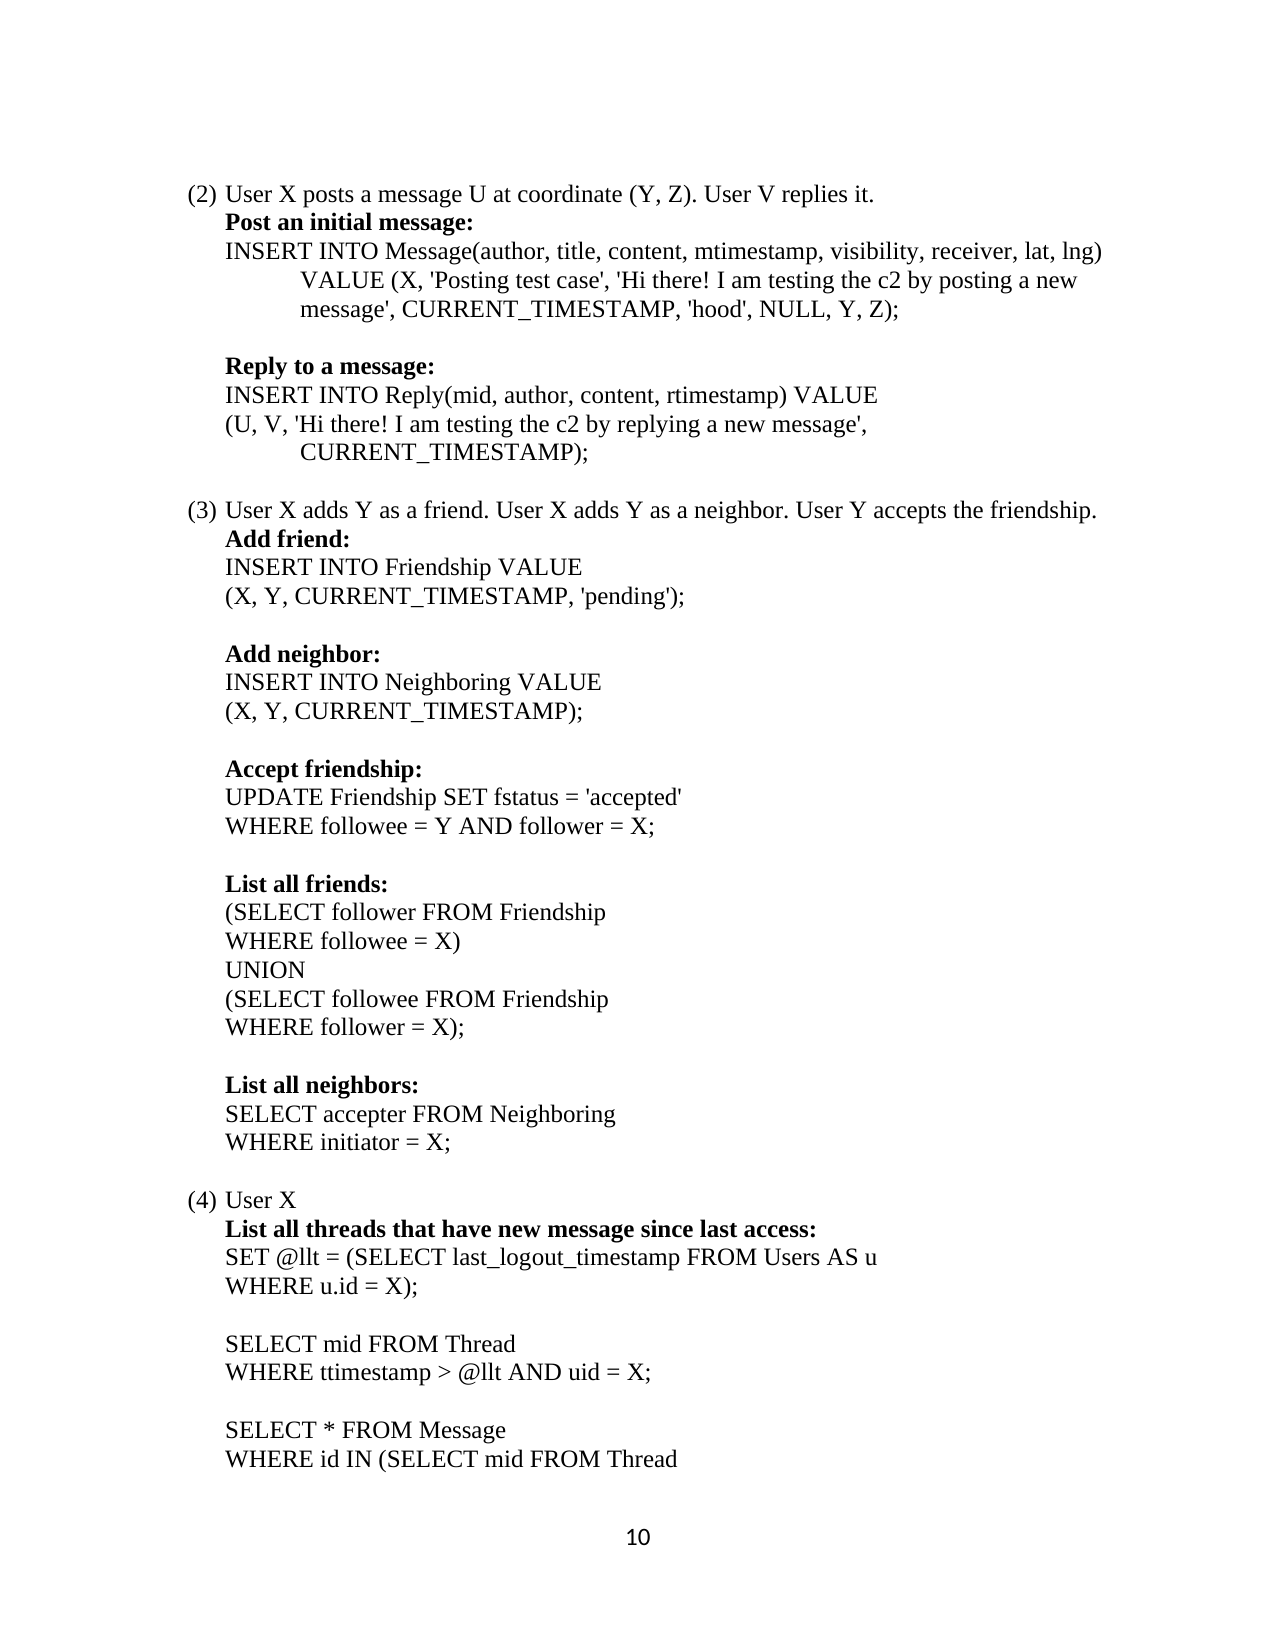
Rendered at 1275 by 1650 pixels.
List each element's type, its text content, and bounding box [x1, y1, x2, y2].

text WHERE followee = Y AND follower = X; [225, 811, 1125, 840]
text UNION [150, 955, 1125, 984]
text (SELECT followee FROM Friendship [150, 984, 1125, 1012]
text List all threads that have new message since last access: [225, 1214, 1125, 1242]
text (X, Y, CURRENT_TIMESTAMP, 'pending'); [225, 581, 1125, 610]
text WHERE id IN (SELECT mid FROM Thread [225, 1444, 1125, 1472]
text (U, V, 'Hi there! I am testing the c2 by replying a new message', CURRENT_TIMESTAMP); [225, 409, 1125, 466]
text SET @llt = (SELECT last_logout_timestamp FROM Users AS u [225, 1242, 1125, 1271]
text WHERE followee = X) [150, 926, 1125, 955]
text List all friends: [225, 869, 1125, 897]
text INSERT INTO Friendship VALUE [225, 552, 1125, 581]
text WHERE u.id = X); [225, 1271, 1125, 1300]
text (X, Y, CURRENT_TIMESTAMP); [225, 696, 1125, 725]
text INSERT INTO Reply(mid, author, content, rtimestamp) VALUE [225, 380, 1125, 409]
text SELECT accepter FROM Neighboring [150, 1099, 1125, 1127]
text UPDATE Friendship SET fstatus = 'accepted' [225, 782, 1125, 811]
list User X [187, 1185, 1125, 1214]
text WHERE initiator = X; [150, 1127, 1125, 1156]
text INSERT INTO Neighboring VALUE [225, 667, 1125, 696]
text WHERE follower = X); [150, 1012, 1125, 1041]
list User X posts a message U at coordinate (Y, Z). User V replies it. [187, 179, 1125, 207]
text WHERE ttimestamp > @llt AND uid = X; [150, 1357, 1125, 1386]
text SELECT * FROM Message [225, 1415, 1125, 1444]
list User X adds Y as a friend. User X adds Y as a neighbor. User Y accepts the friendship. [187, 495, 1125, 524]
text (SELECT follower FROM Friendship [150, 897, 1125, 926]
text Reply to a message: [225, 351, 1125, 380]
text SELECT mid FROM Thread [225, 1329, 1125, 1357]
text INSERT INTO Message(author, title, content, mtimestamp, visibility, receiver, lat, lng) VALUE (X, 'Posting test case', 'Hi there! I am testing the c2 by posting a new message', CURRENT_TIMESTAMP, 'hood', NULL, Y, Z); [225, 236, 1125, 322]
text List all neighbors: [150, 1070, 1125, 1099]
text Post an initial message: [225, 207, 1125, 236]
text Accept friendship: [225, 754, 1125, 782]
text Add friend: [225, 524, 1125, 552]
text Add neighbor: [225, 639, 1125, 667]
